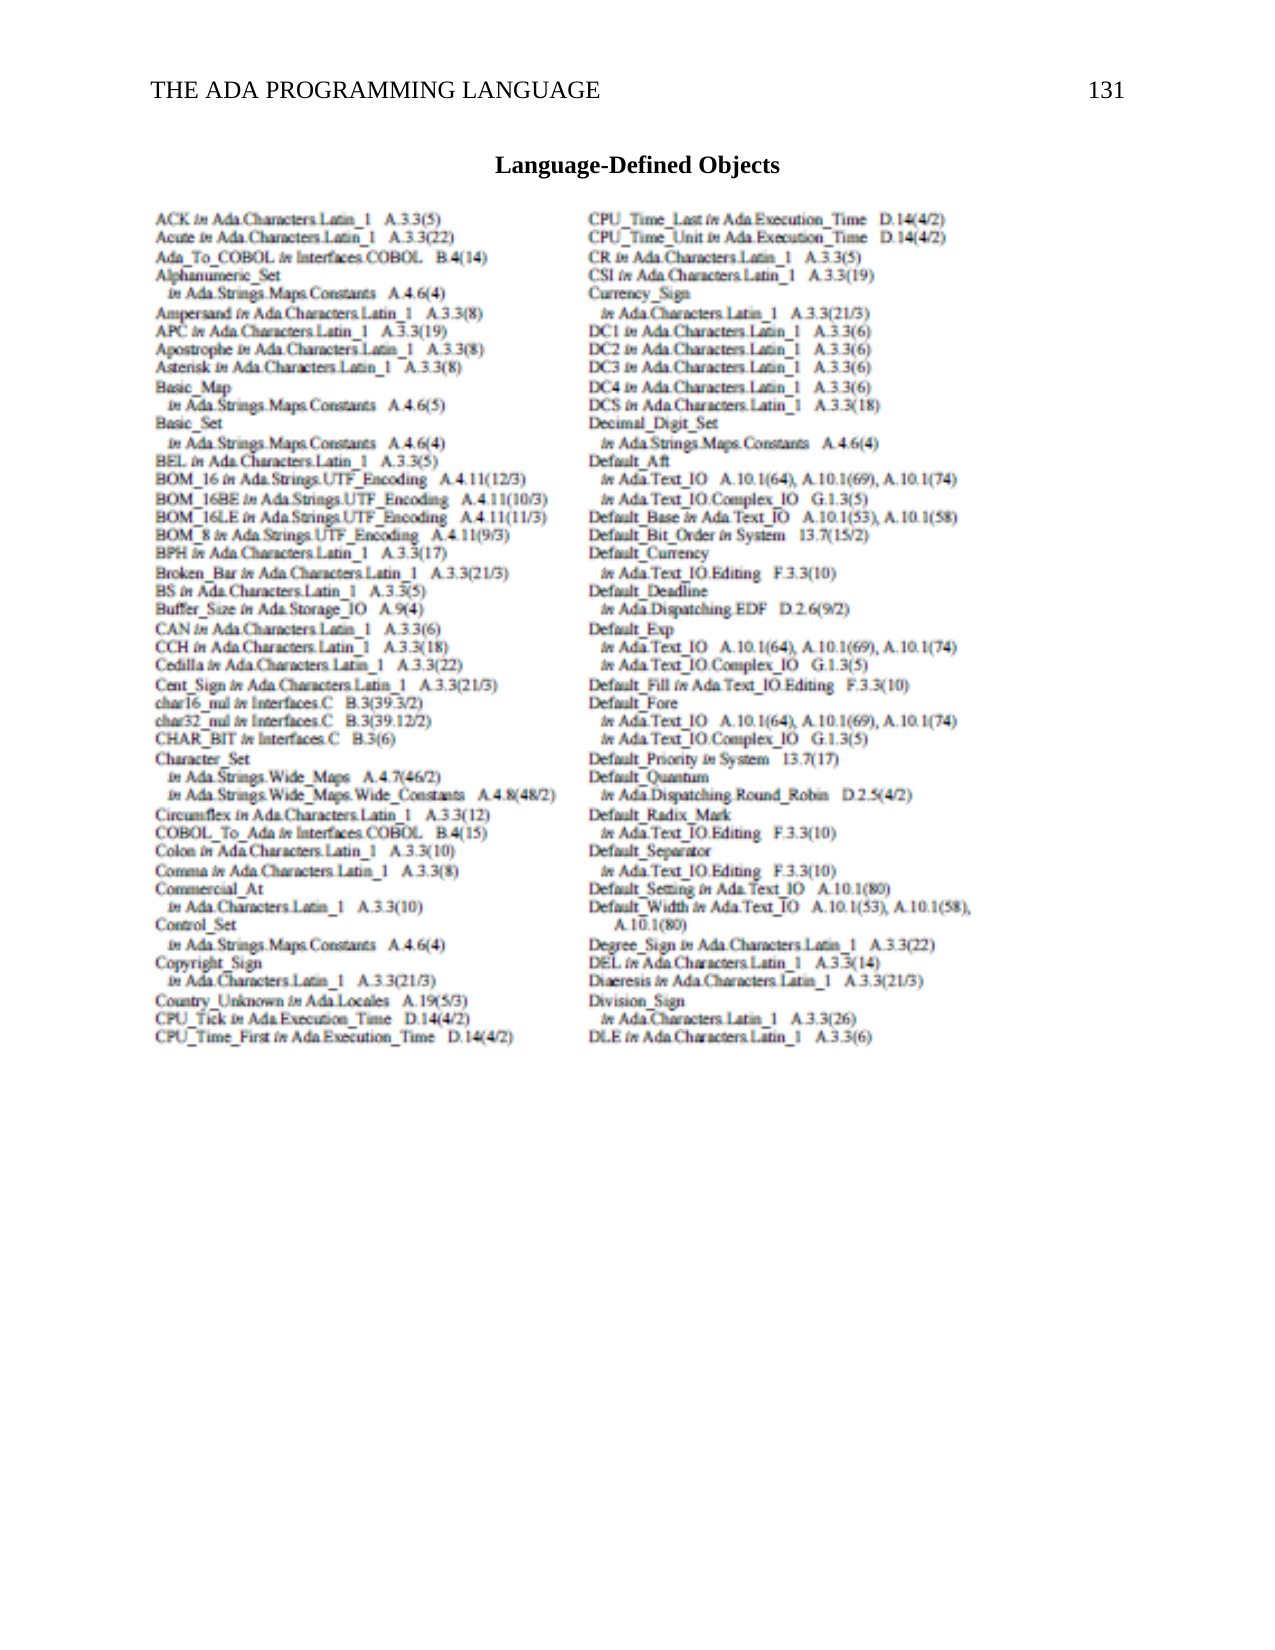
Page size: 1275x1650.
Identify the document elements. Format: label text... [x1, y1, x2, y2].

text Language-Defined Objects [150, 150, 1125, 179]
picture [150, 203, 991, 1054]
